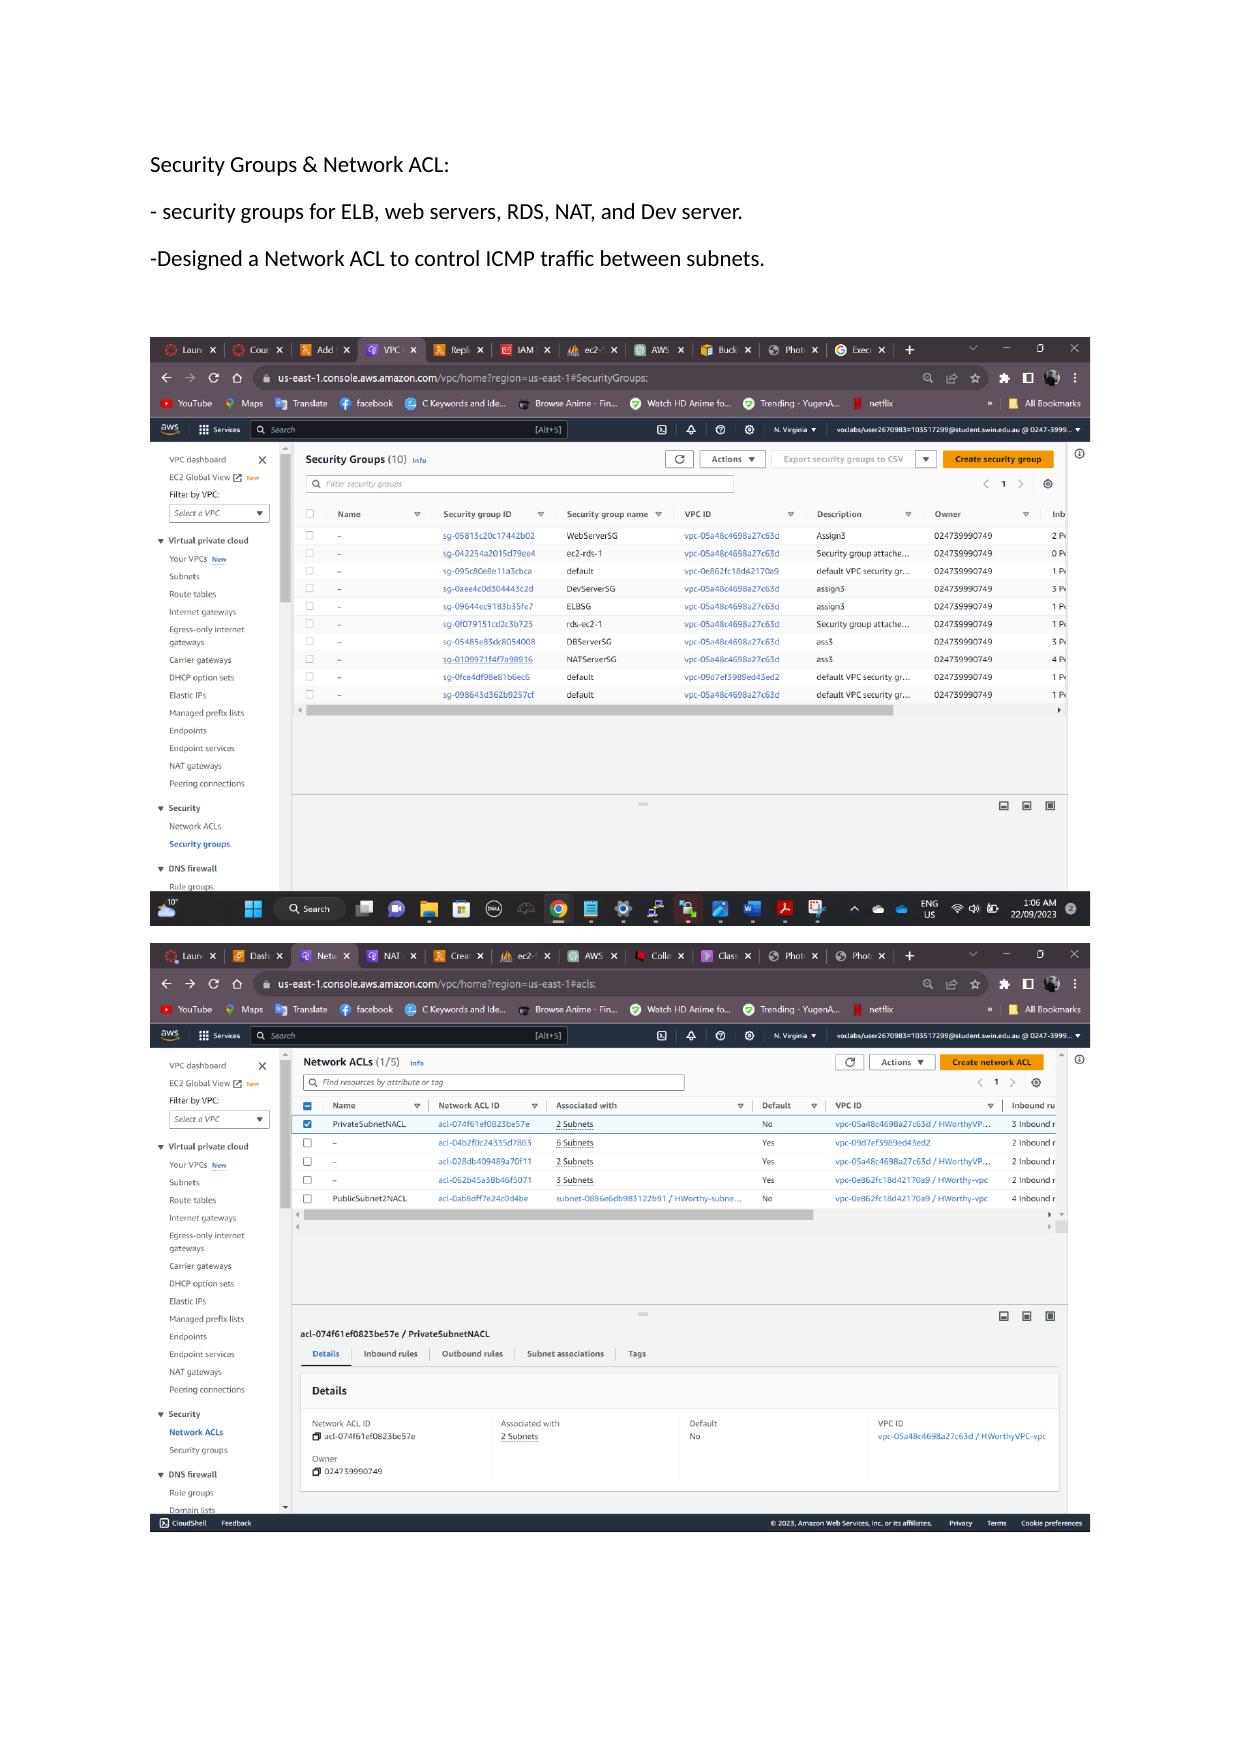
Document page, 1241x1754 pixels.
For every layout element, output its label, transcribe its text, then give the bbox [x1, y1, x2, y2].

picture [150, 337, 1091, 926]
picture [150, 943, 1091, 1532]
text - security groups for ELB, web servers, RDS, NAT, and Dev server. [150, 197, 1090, 225]
text -Designed a Network ACL to control ICMP traffic between subnets. [150, 244, 1090, 272]
text Security Groups & Network ACL: [150, 150, 1090, 178]
